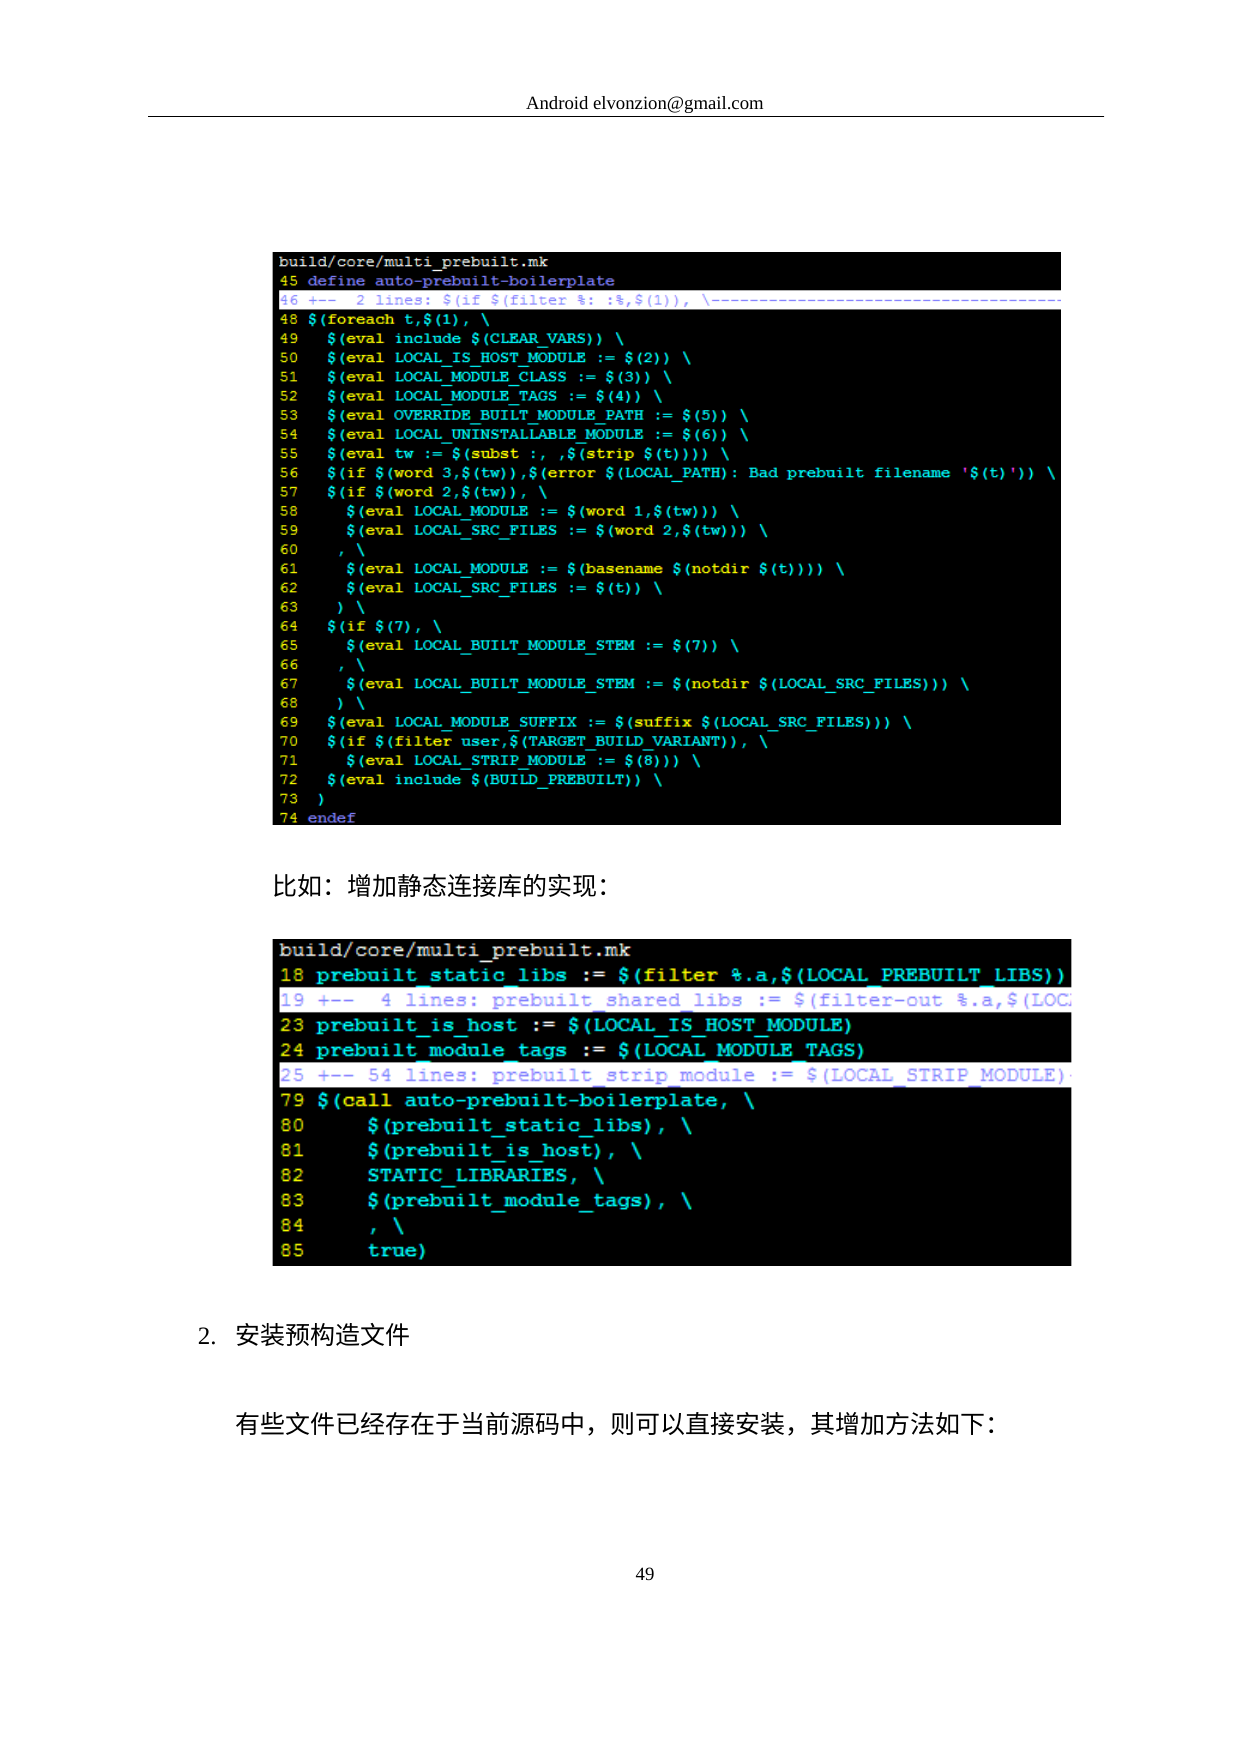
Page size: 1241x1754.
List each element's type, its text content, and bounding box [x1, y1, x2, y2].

list 比如：增加静态连接库的实现： [272, 851, 1104, 918]
list 安装预构造文件 [198, 1300, 1104, 1368]
text 有些文件已经存在于当前源码中，则可以直接安装，其增加方法如下： [235, 1388, 1104, 1456]
